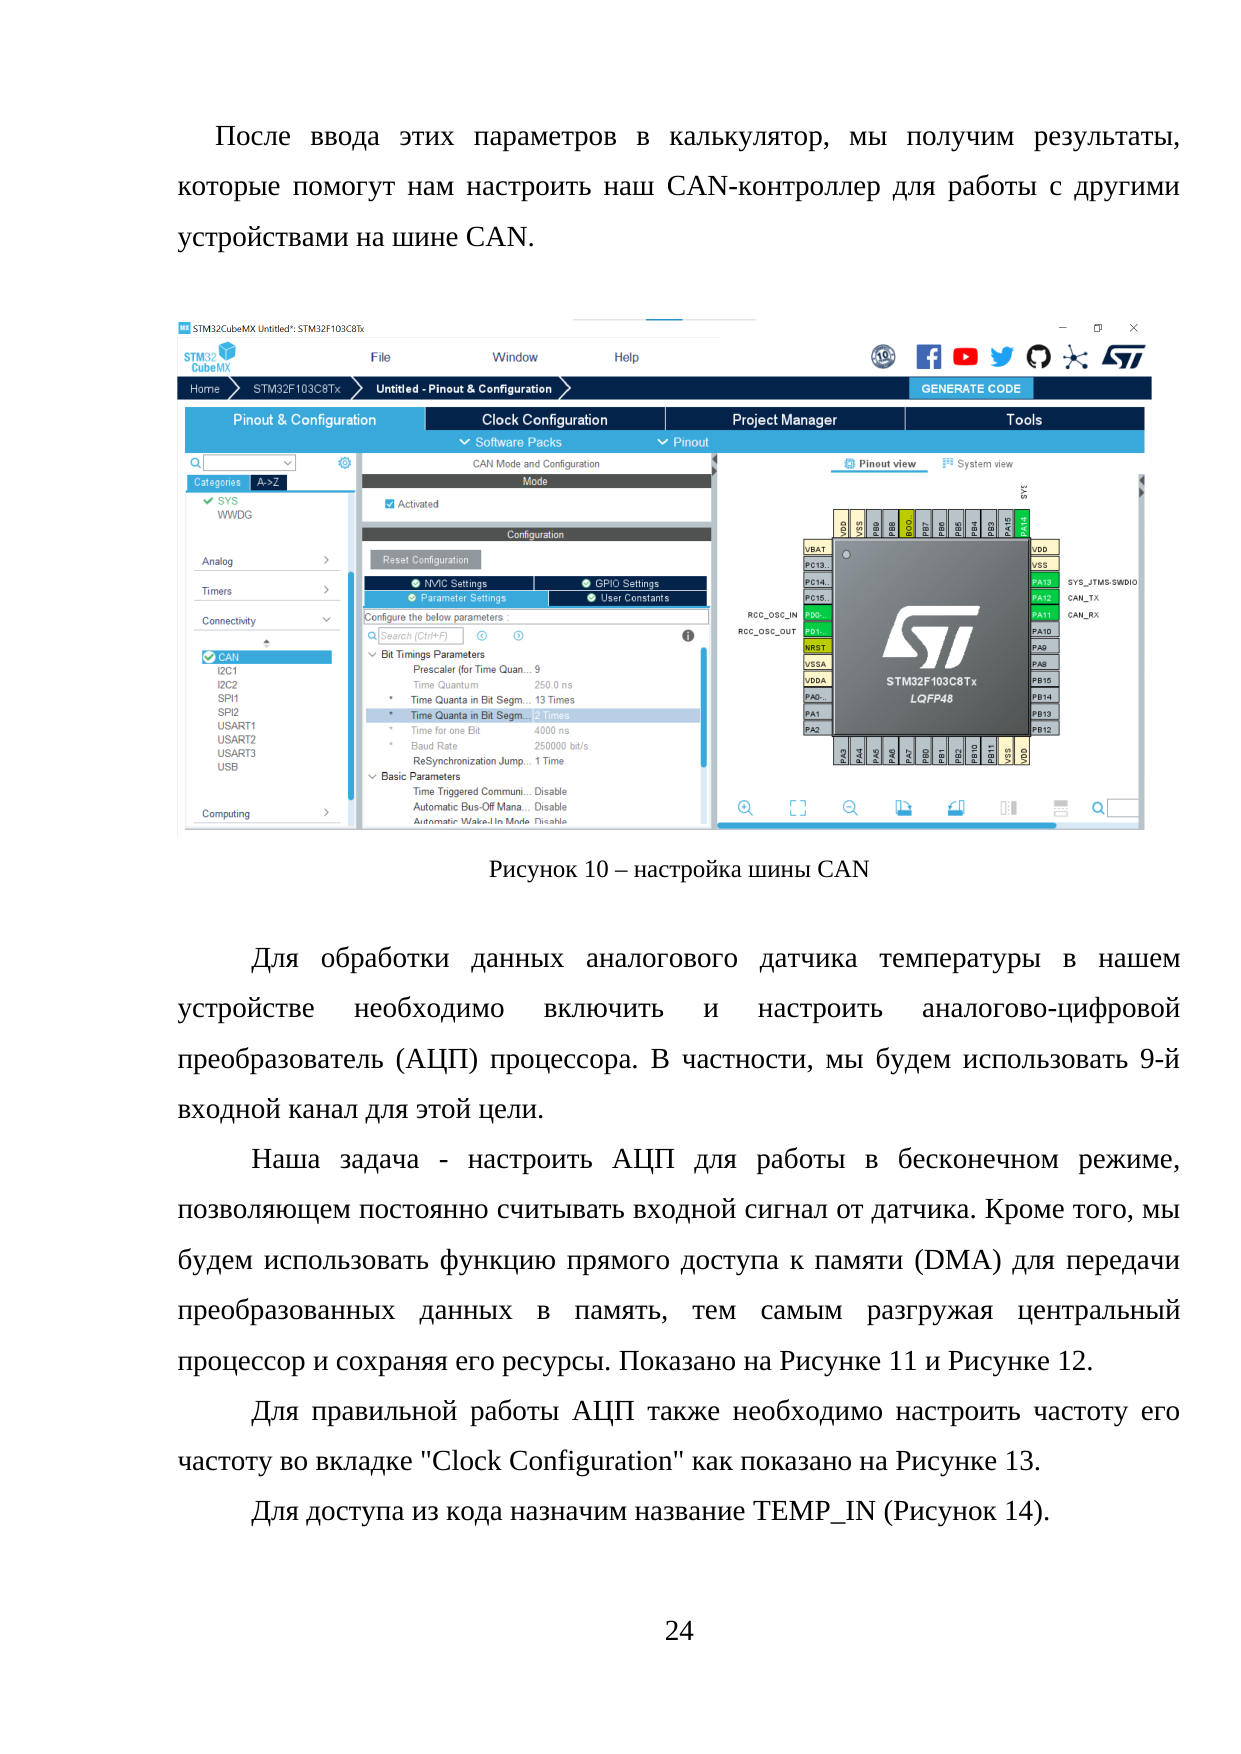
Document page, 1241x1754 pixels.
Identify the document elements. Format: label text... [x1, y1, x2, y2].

text После ввода этих параметров в калькулятор, мы получим результаты, которые помогут нам настроить наш CAN-контроллер для работы с другими устройствами на шине CAN. [177, 118, 1181, 252]
text Для обработки данных аналогового датчика температуры в нашем устройстве необходимо включить и настроить аналогово-цифровой преобразователь (АЦП) процессора. В частности, мы будем использовать 9-й входной канал для этой цели. [177, 940, 1181, 1124]
text Наша задача - настроить АЦП для работы в бесконечном режиме, позволяющем постоянно считывать входной сигнал от датчика. Кроме того, мы будем использовать функцию прямого доступа к памяти (DMA) для передачи преобразованных данных в память, тем самым разгружая центральный процессор и сохраняя его ресурсы. Показано на Рисунке 11 и Рисунке 12. [177, 1141, 1181, 1376]
text Для правильной работы АЦП также необходимо настроить частоту его частоту во вкладке "Clock Configuration" как показано на Рисунке 13. [177, 1393, 1181, 1477]
picture [177, 319, 1152, 837]
text Для доступа из кода назначим название TEMP_IN (Рисунок 14). [177, 1493, 1181, 1527]
text Рисунок 10 – настройка шины CAN [177, 854, 1181, 883]
